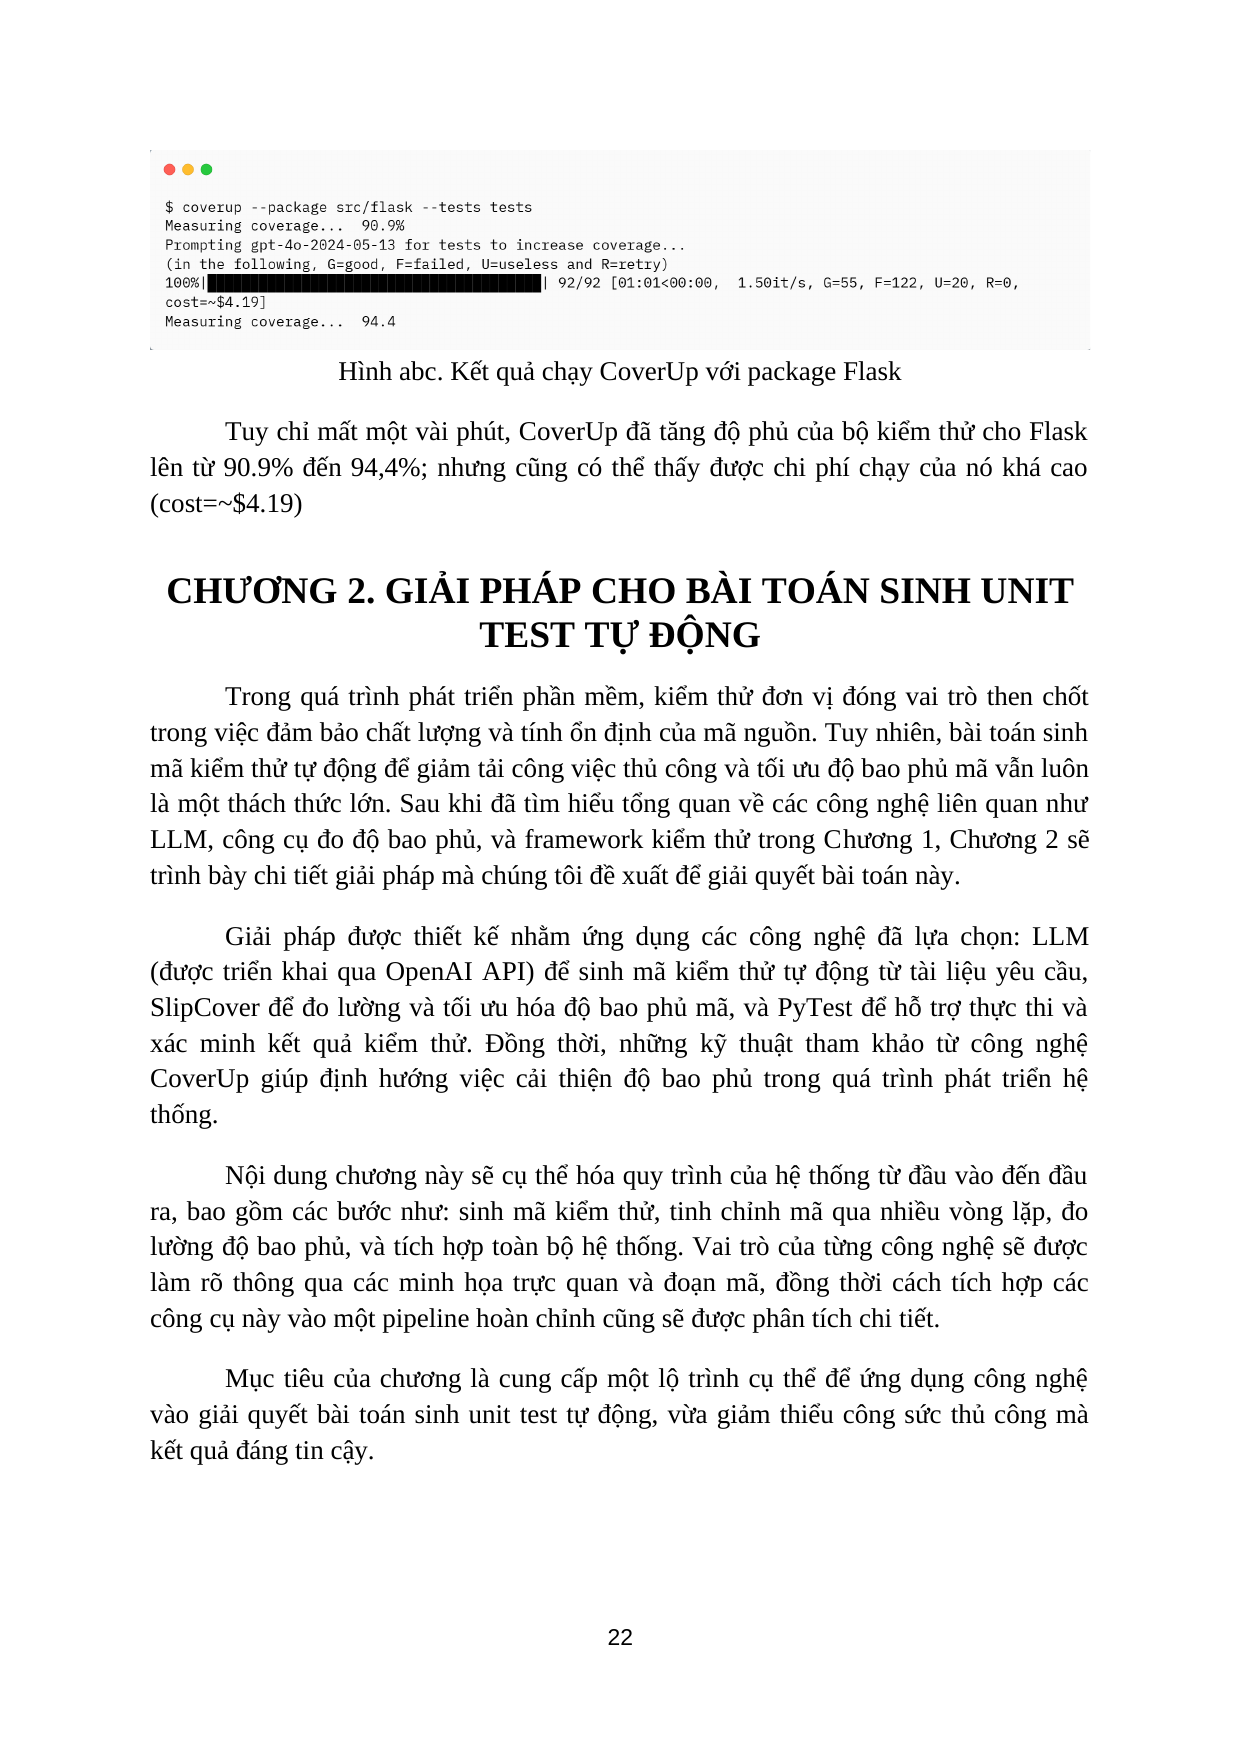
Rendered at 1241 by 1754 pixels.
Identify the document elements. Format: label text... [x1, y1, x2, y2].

text Mục tiêu của chương là cung cấp một lộ trình cụ thể để ứng dụng công nghệ vào giải quyết bài toán sinh unit test tự động, vừa giảm thiểu công sức thủ công mà kết quả đáng tin cậy. [150, 1363, 1090, 1465]
text Hình abc. Kết quả chạy CoverUp với package Flask [150, 350, 1090, 386]
picture [150, 150, 1091, 350]
text Nội dung chương này sẽ cụ thể hóa quy trình của hệ thống từ đầu vào đến đầu ra, bao gồm các bước như: sinh mã kiểm thử, tinh chỉnh mã qua nhiều vòng lặp, đo lường độ bao phủ, và tích hợp toàn bộ hệ thống. Vai trò của từng công nghệ sẽ được làm rõ thông qua các minh họa trực quan và đoạn mã, đồng thời cách tích hợp các công cụ này vào một pipeline hoàn chỉnh cũng sẽ được phân tích chi tiết. [150, 1159, 1090, 1333]
text Giải pháp được thiết kế nhằm ứng dụng các công nghệ đã lựa chọn: LLM (được triển khai qua OpenAI API) để sinh mã kiểm thử tự động từ tài liệu yêu cầu, SlipCover để đo lường và tối ưu hóa độ bao phủ mã, và PyTest để hỗ trợ thực thi và xác minh kết quả kiểm thử. Đồng thời, những kỹ thuật tham khảo từ công nghệ CoverUp giúp định hướng việc cải thiện độ bao phủ trong quá trình phát triển hệ thống. [150, 919, 1090, 1129]
text Tuy chỉ mất một vài phút, CoverUp đã tăng độ phủ của bộ kiểm thử cho Flask lên từ 90.9% đến 94,4%; nhưng cũng có thể thấy được chi phí chạy của nó khá cao (cost=~$4.19) [150, 415, 1090, 518]
text Trong quá trình phát triển phần mềm, kiểm thử đơn vị đóng vai trò then chốt trong việc đảm bảo chất lượng và tính ổn định của mã nguồn. Tuy nhiên, bài toán sinh mã kiểm thử tự động để giảm tải công việc thủ công và tối ưu độ bao phủ mã vẫn luôn là một thách thức lớn. Sau khi đã tìm hiểu tổng quan về các công nghệ liên quan như LLM, công cụ đo độ bao phủ, và framework kiểm thử trong Chương 1, Chương 2 sẽ trình bày chi tiết giải pháp mà chúng tôi đề xuất để giải quyết bài toán này. [150, 680, 1090, 890]
subtitle CHƯƠNG 2. GIẢI PHÁP CHO BÀI TOÁN SINH UNIT TEST TỰ ĐỘNG [150, 564, 1090, 655]
